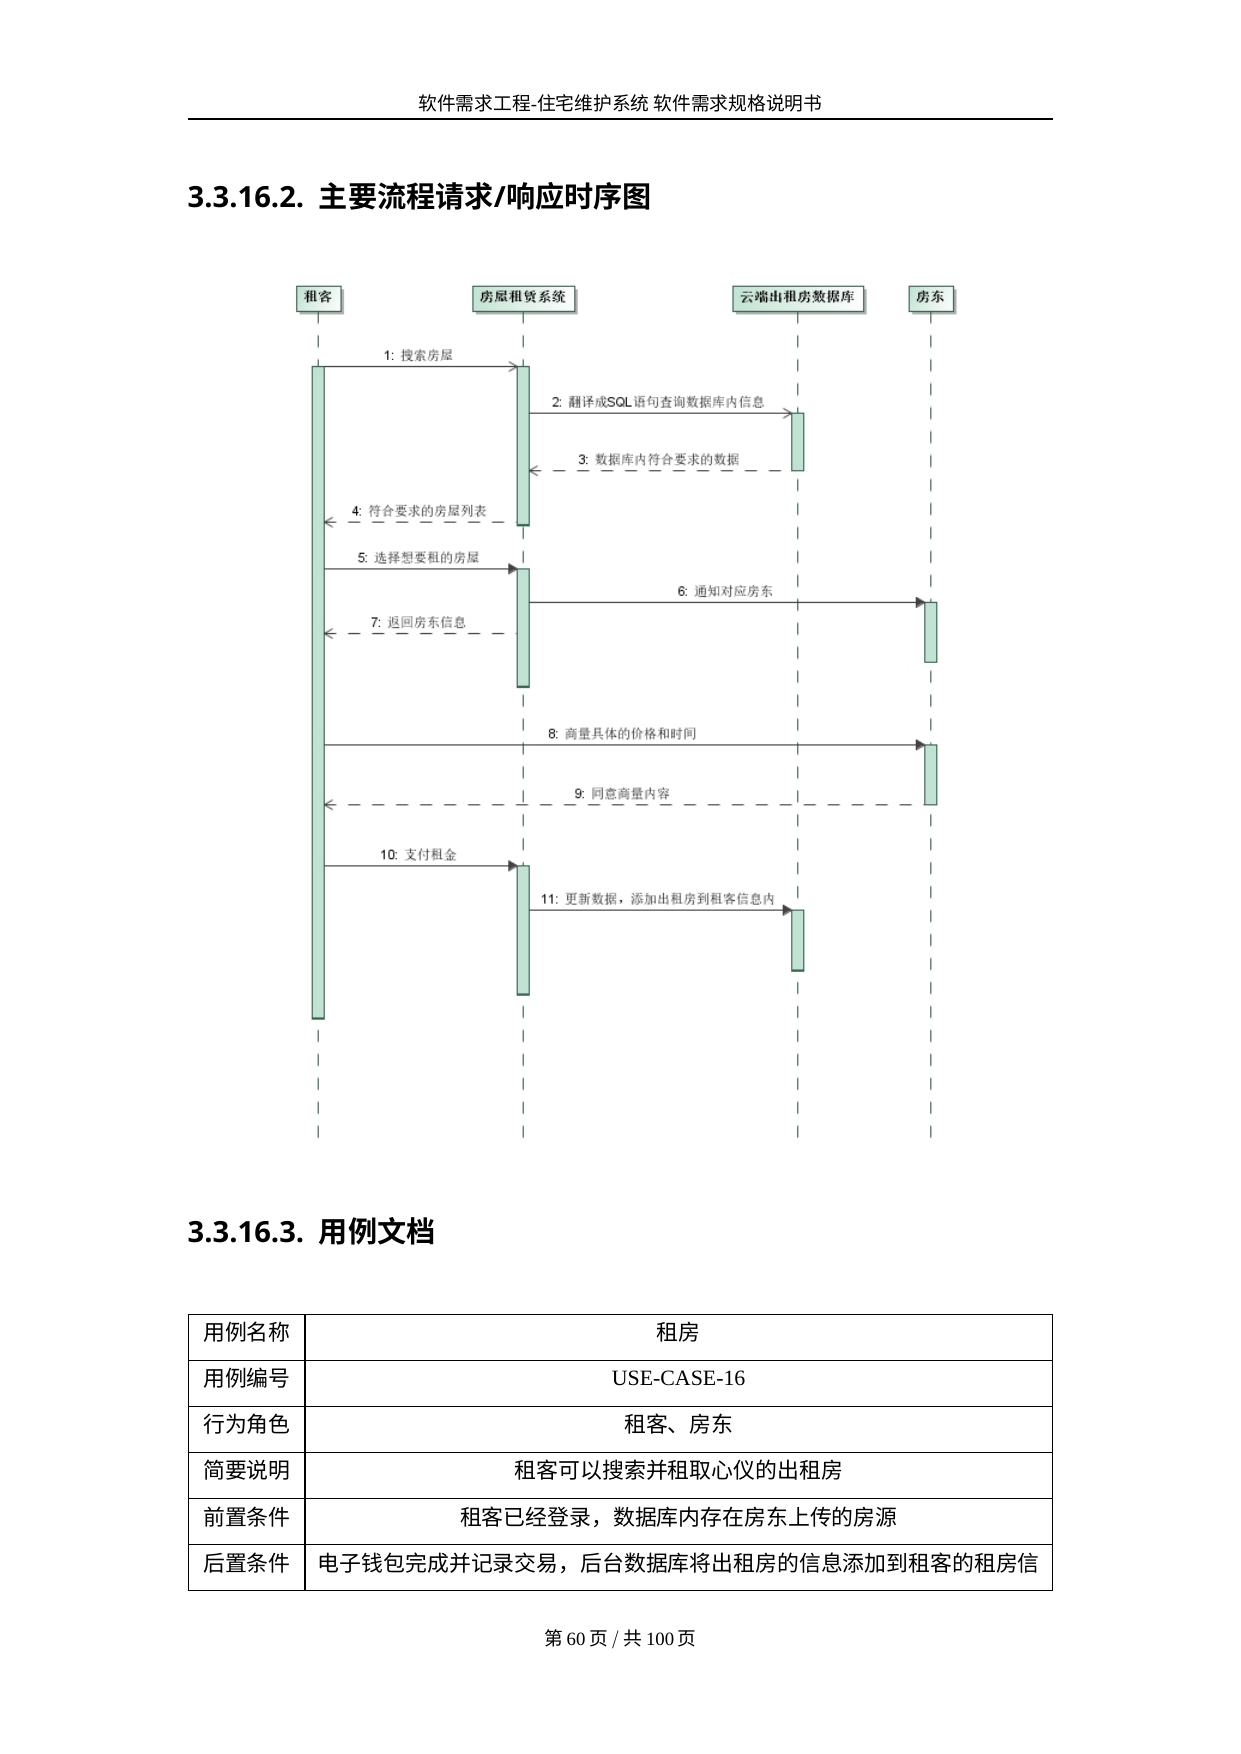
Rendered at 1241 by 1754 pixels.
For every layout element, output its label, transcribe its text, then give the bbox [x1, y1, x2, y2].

table_cell 前置条件 [189, 1499, 304, 1544]
table_cell 租客可以搜索并租取心仪的出租房 [306, 1453, 1052, 1498]
table_cell 后置条件 [189, 1545, 304, 1590]
table_cell 租客、房东 [306, 1407, 1052, 1452]
table_cell USE-CASE-16 [306, 1361, 1052, 1406]
table_cell 租客已经登录，数据库内存在房东上传的房源 [306, 1499, 1052, 1544]
table_header 用例名称 [189, 1315, 304, 1360]
picture [270, 278, 970, 1152]
table_cell 用例编号 [189, 1361, 304, 1406]
subtitle 用例文档 [187, 1198, 1053, 1263]
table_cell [306, 1545, 1052, 1590]
table_header 租房 [306, 1315, 1052, 1360]
table_cell 简要说明 [189, 1453, 304, 1498]
subtitle 主要流程请求/响应时序图 [187, 162, 1053, 227]
table_cell 行为角色 [189, 1407, 304, 1452]
